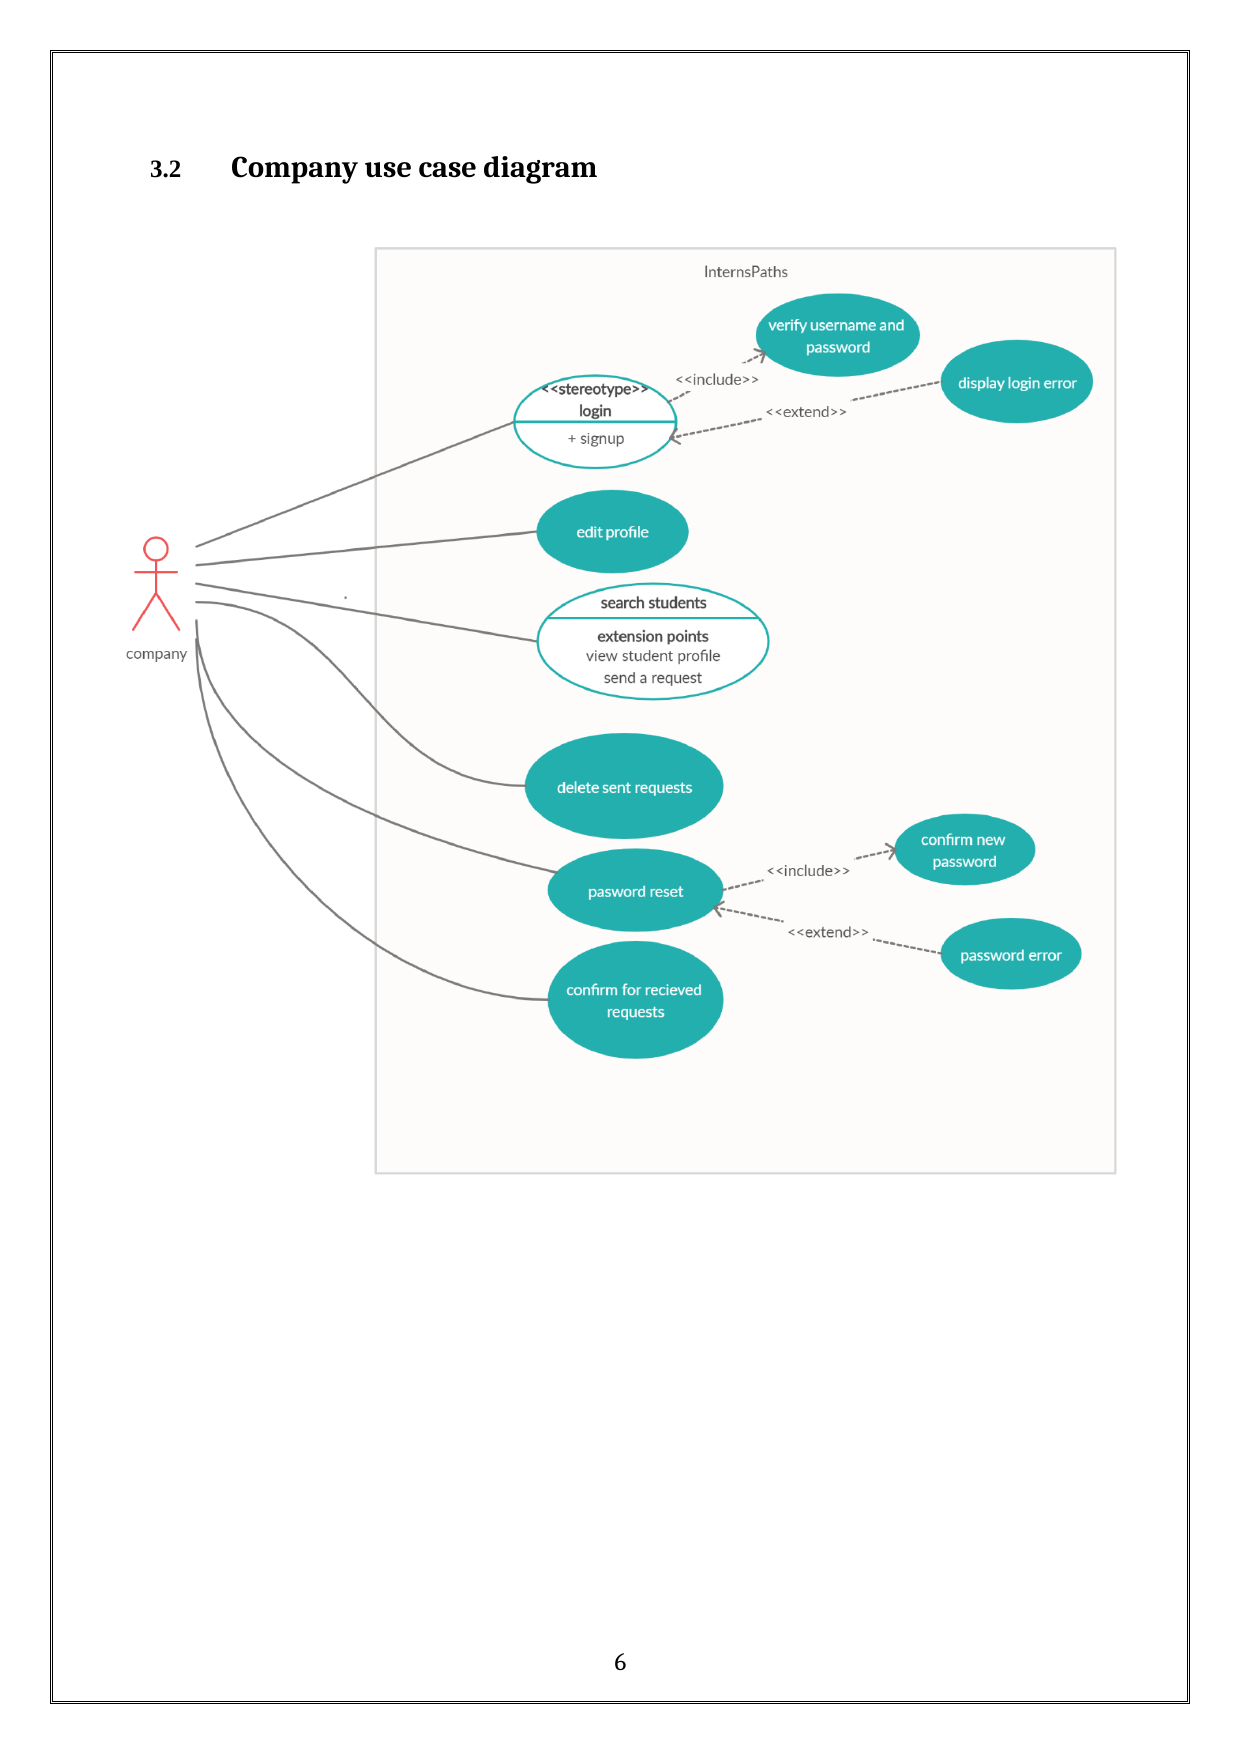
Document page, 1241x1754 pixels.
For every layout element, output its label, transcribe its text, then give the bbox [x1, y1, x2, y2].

picture [102, 225, 1134, 1190]
subtitle 3.2 Company use case diagram [150, 150, 1090, 185]
